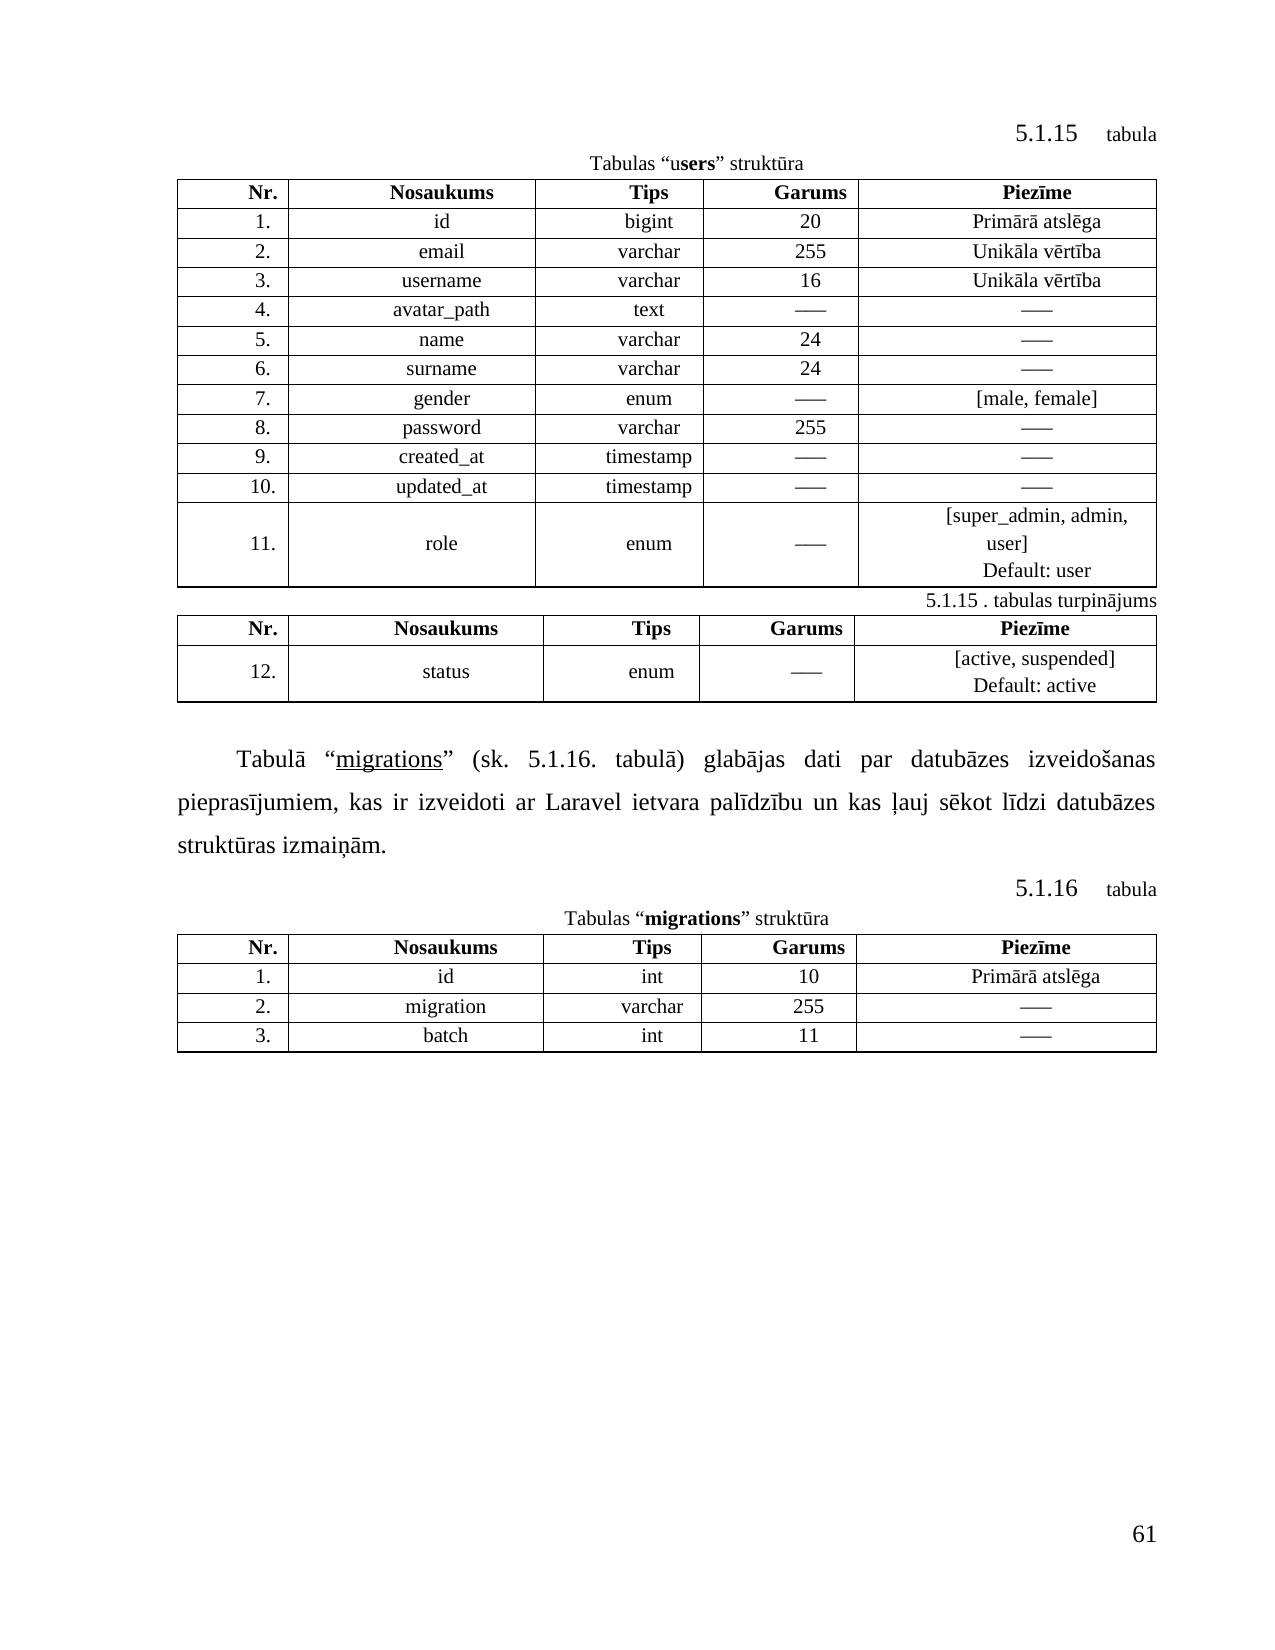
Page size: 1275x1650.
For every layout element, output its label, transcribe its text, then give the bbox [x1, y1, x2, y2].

list tabula [252, 118, 1157, 147]
table_cell 1. [178, 964, 288, 993]
table_header Nr. [178, 180, 288, 208]
table_cell status [289, 646, 543, 701]
table_cell avatar_path [289, 297, 535, 326]
table_cell enum [544, 646, 699, 701]
table_cell id [289, 209, 535, 237]
table_cell varchar [536, 356, 703, 384]
table_cell email [289, 239, 535, 267]
table_cell 3. [178, 1023, 288, 1051]
table_cell ––– [704, 503, 858, 586]
table_header Nr. [178, 616, 288, 644]
table_cell Unikāla vērtība [859, 239, 1156, 267]
table_cell updated_at [289, 474, 535, 502]
table_cell ––– [859, 444, 1156, 472]
table_header Tips [544, 935, 701, 963]
table_cell username [289, 268, 535, 296]
table_cell 5. [178, 327, 288, 355]
text 5.1.15 . tabulas turpinājums [177, 588, 1157, 612]
table_cell enum [536, 385, 703, 414]
table_cell 11 [702, 1023, 856, 1051]
text Tabulas “users” struktūra [177, 151, 1157, 175]
table_cell Primārā atslēga [859, 209, 1156, 237]
table_cell role [289, 503, 535, 586]
table_cell 255 [704, 415, 858, 443]
table_cell 255 [704, 239, 858, 267]
table_cell ––– [704, 297, 858, 326]
list tabula [252, 873, 1157, 902]
table_cell id [289, 964, 543, 993]
table_cell ––– [857, 994, 1156, 1022]
table_cell ––– [700, 646, 854, 701]
table_cell varchar [544, 994, 701, 1022]
table_cell ––– [704, 444, 858, 472]
table_header Piezīme [855, 616, 1156, 644]
table_cell ––– [859, 415, 1156, 443]
table_cell password [289, 415, 535, 443]
table_cell varchar [536, 268, 703, 296]
table_header Garums [704, 180, 858, 208]
table_cell name [289, 327, 535, 355]
table_header Piezīme [857, 935, 1156, 963]
table_cell 24 [704, 327, 858, 355]
table_cell created_at [289, 444, 535, 472]
table_cell varchar [536, 415, 703, 443]
table_cell ––– [859, 327, 1156, 355]
table_header Tips [544, 616, 699, 644]
table_cell ––– [704, 474, 858, 502]
table_header Garums [700, 616, 854, 644]
table_header Nosaukums [289, 935, 543, 963]
table_cell varchar [536, 239, 703, 267]
table_cell migration [289, 994, 543, 1022]
table_cell 255 [702, 994, 856, 1022]
table_cell Primārā atslēga [857, 964, 1156, 993]
table_cell [active, suspended] Default: active [855, 646, 1156, 701]
table_cell varchar [536, 327, 703, 355]
table_cell 6. [178, 356, 288, 384]
table_cell 2. [178, 239, 288, 267]
table_cell [super_admin, admin, user] Default: user [859, 503, 1156, 586]
table_cell ––– [857, 1023, 1156, 1051]
table_cell 8. [178, 415, 288, 443]
table_cell 11. [178, 503, 288, 586]
table_cell 1. [178, 209, 288, 237]
text Tabulas “migrations” struktūra [177, 906, 1157, 930]
table_cell ––– [859, 297, 1156, 326]
table_cell 4. [178, 297, 288, 326]
table_cell [male, female] [859, 385, 1156, 414]
text Tabulā “migrations” (sk. 5.1.16. tabulā) glabājas dati par datubāzes izveidošanas pieprasījumiem, kas ir izveidoti ar Laravel ietvara palīdzību un kas ļauj sēkot līdzi datubāzes struktūras izmaiņām. [177, 744, 1157, 859]
table_header Nosaukums [289, 180, 535, 208]
table_header Nosaukums [289, 616, 543, 644]
table_cell gender [289, 385, 535, 414]
table_cell timestamp [536, 444, 703, 472]
table_header Piezīme [859, 180, 1156, 208]
table_cell batch [289, 1023, 543, 1051]
table_header Garums [702, 935, 856, 963]
table_cell bigint [536, 209, 703, 237]
table_cell int [544, 964, 701, 993]
table_cell text [536, 297, 703, 326]
table_cell 7. [178, 385, 288, 414]
table_cell 16 [704, 268, 858, 296]
table_cell enum [536, 503, 703, 586]
table_cell ––– [859, 356, 1156, 384]
table_cell 10 [702, 964, 856, 993]
table_cell ––– [859, 474, 1156, 502]
table_cell surname [289, 356, 535, 384]
table_cell 24 [704, 356, 858, 384]
table_cell 20 [704, 209, 858, 237]
table_cell timestamp [536, 474, 703, 502]
table_cell 9. [178, 444, 288, 472]
table_cell Unikāla vērtība [859, 268, 1156, 296]
table_cell 2. [178, 994, 288, 1022]
table_cell ––– [704, 385, 858, 414]
table_header Nr. [178, 935, 288, 963]
table_cell 10. [178, 474, 288, 502]
table_header Tips [536, 180, 703, 208]
table_cell 3. [178, 268, 288, 296]
table_cell 12. [178, 646, 288, 701]
table_cell int [544, 1023, 701, 1051]
